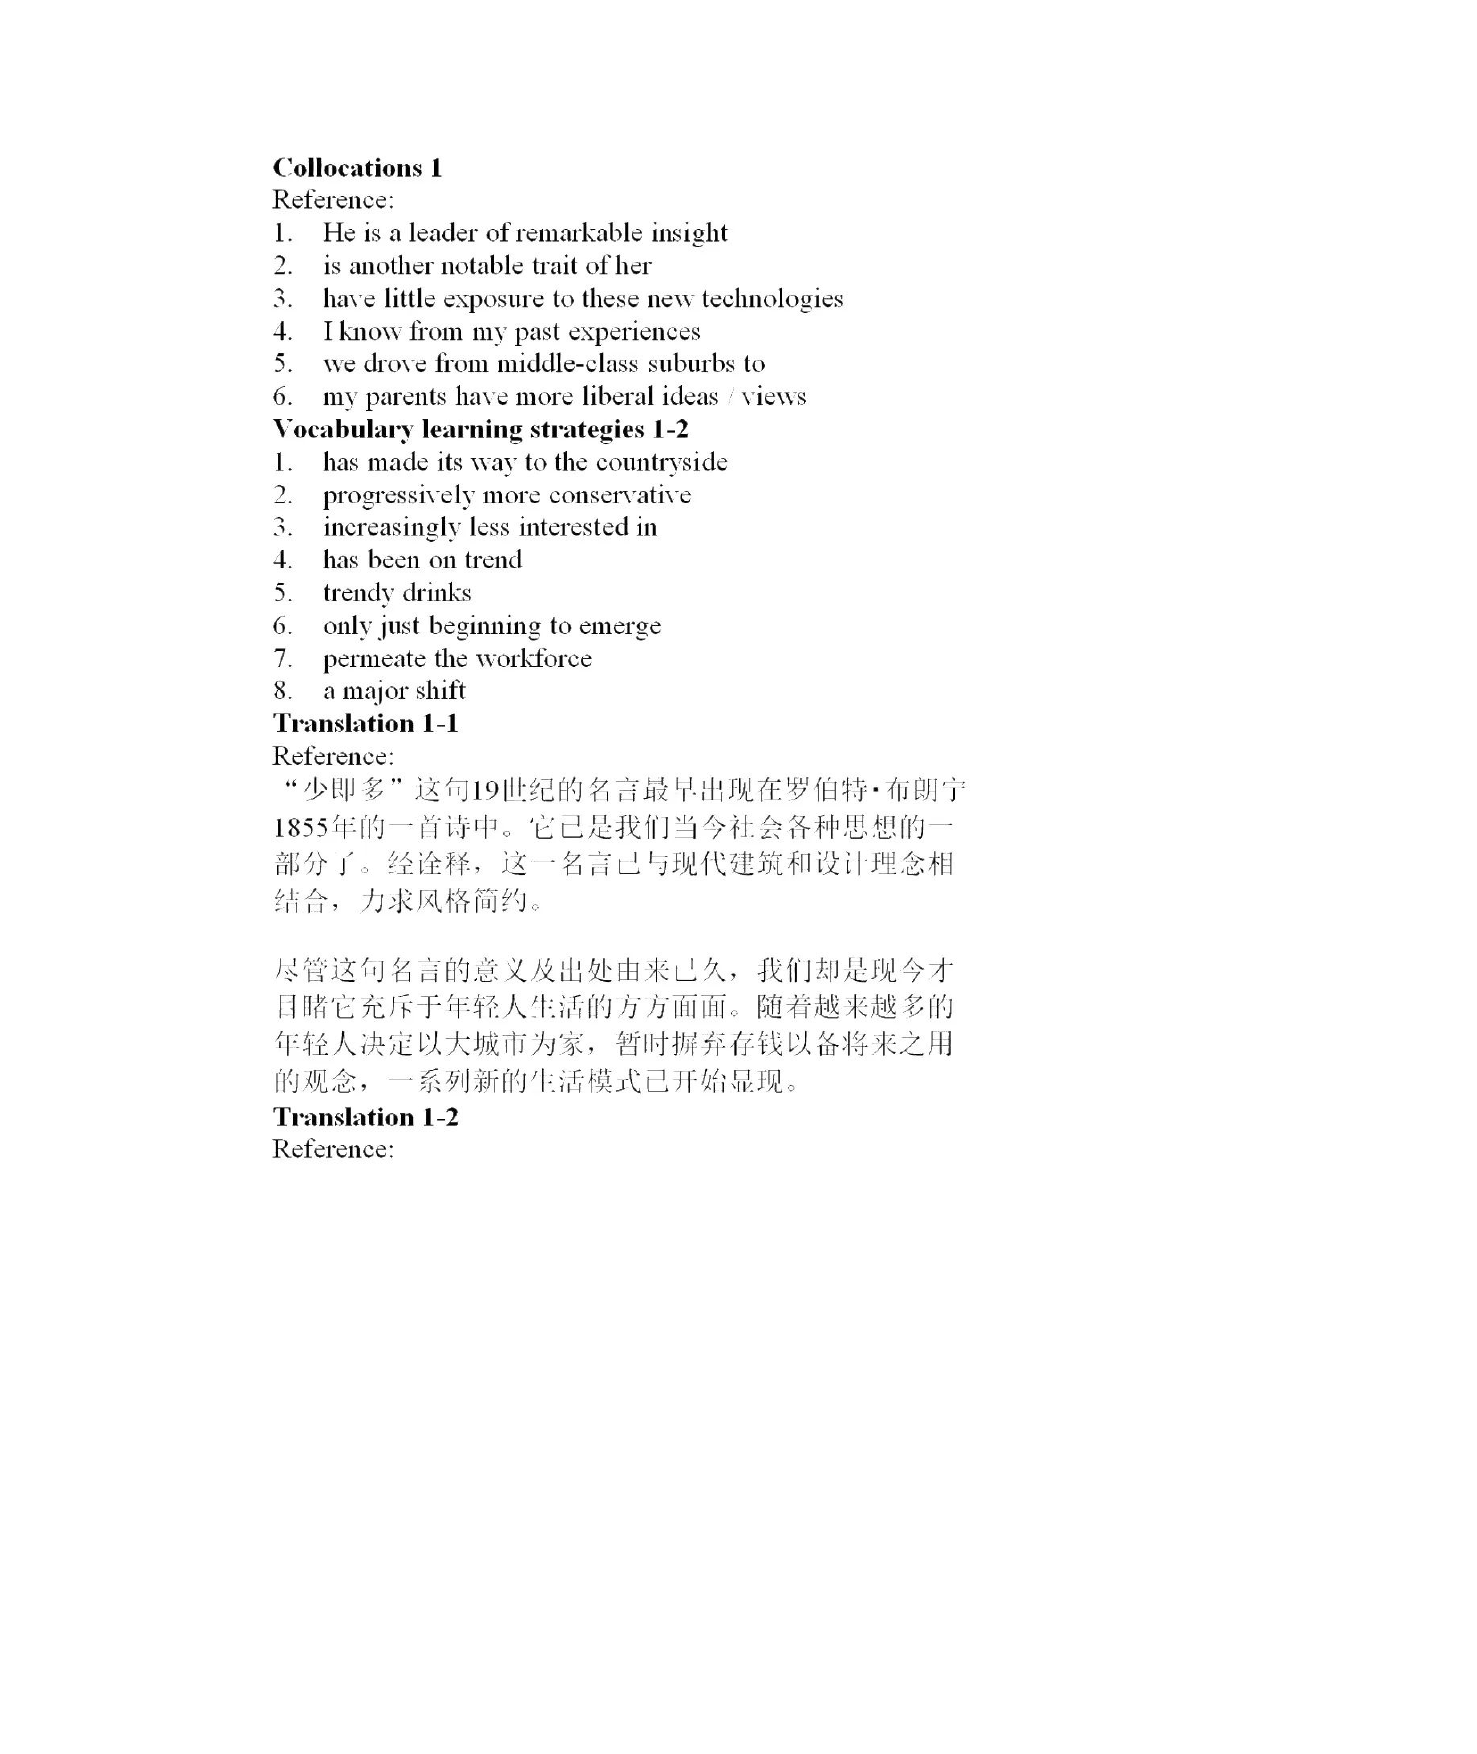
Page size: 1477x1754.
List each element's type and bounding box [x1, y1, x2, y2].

picture [187, 150, 1053, 1165]
